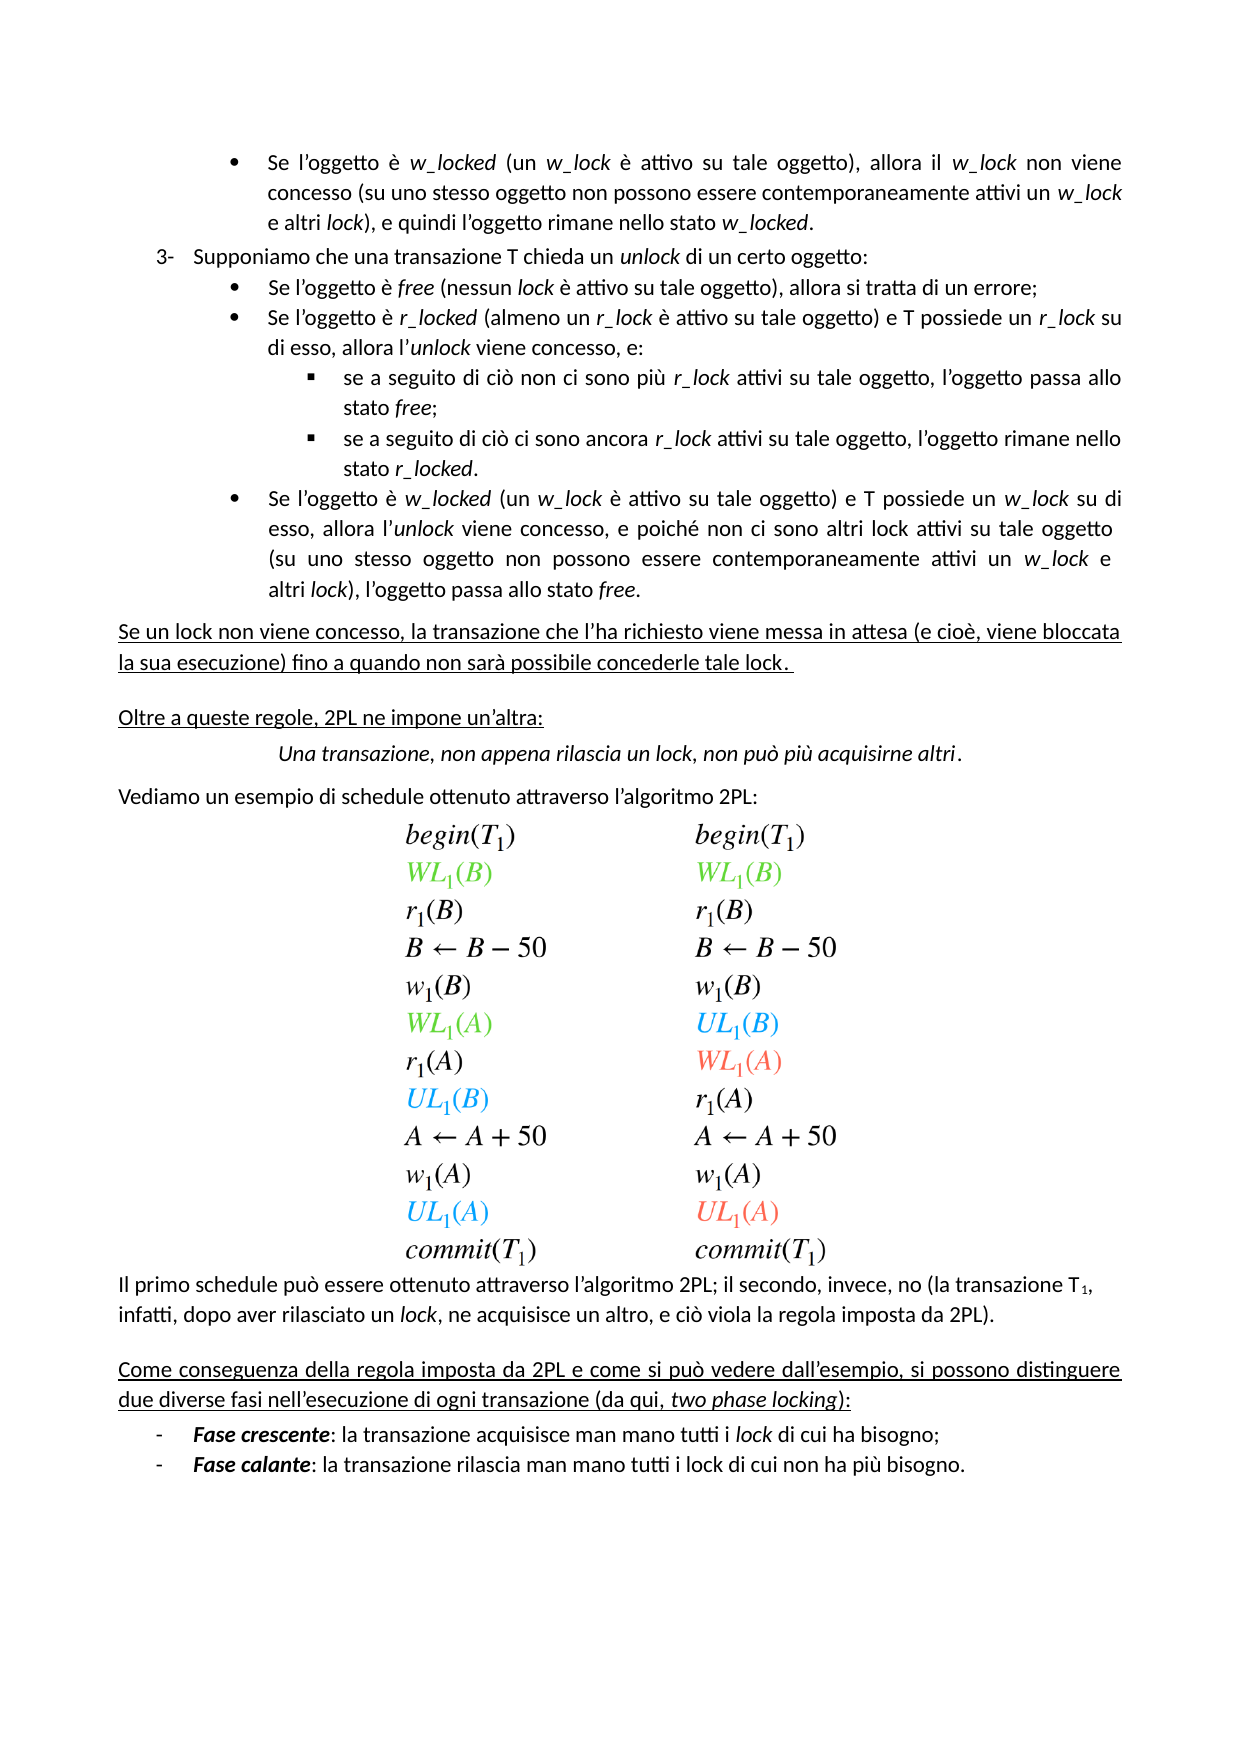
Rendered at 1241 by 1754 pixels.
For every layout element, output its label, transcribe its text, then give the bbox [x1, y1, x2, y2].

list Se l’oggetto è w_locked (un w_lock è attivo su tale oggetto), allora il w_lock non viene concesso (su uno stesso oggetto non possono essere contemporaneamente attivi un w_lock e altri lock), e quindi l’oggetto rimane nello stato w_locked. [230, 148, 1122, 236]
text Vediamo un esempio di schedule ottenuto attraverso l’algoritmo 2PL: [118, 782, 1122, 810]
text Se un lock non viene concesso, la transazione che l’ha richiesto viene messa in attesa (e cioè, viene bloccata la sua esecuzione) fino a quando non sarà possibile concederle tale lock. [118, 643, 1122, 676]
list se a seguito di ciò ci sono ancora r_lock attivi su tale oggetto, l’oggetto rimane nello stato r_locked. [306, 424, 1122, 482]
list Fase calante: la transazione rilascia man mano tutti i lock di cui non ha più bisogno. [156, 1450, 1122, 1478]
text Oltre a queste regole, 2PL ne impone un’altra: [118, 703, 1122, 731]
text Una transazione, non appena rilascia un lock, non può più acquisirne altri. [118, 739, 1122, 767]
list Supponiamo che una transazione T chieda un unlock di un certo oggetto: [156, 242, 1122, 270]
text Come conseguenza della regola imposta da 2PL e come si può vedere dall’esempio, si possono distinguere due diverse fasi nell’esecuzione di ogni transazione (da qui, two phase locking): [118, 1355, 1122, 1379]
list Fase crescente: la transazione acquisisce man mano tutti i lock di cui ha bisogno; [156, 1420, 1122, 1448]
text Se un lock non viene concesso, la transazione che l’ha richiesto viene messa in attesa (e cioè, viene bloccata la sua esecuzione) fino a quando non sarà possibile concederle tale lock. [118, 617, 1122, 642]
list Se l’oggetto è w_locked (un w_lock è attivo su tale oggetto) e T possiede un w_lock su di esso, allora l’unlock viene concesso, e poiché non ci sono altri lock attivi su tale oggetto (su uno stesso oggetto non possono essere contemporaneamente attivi un w_lock e altri lock), l’oggetto passa allo stato free. [231, 484, 1122, 603]
text Il primo schedule può essere ottenuto attraverso l’algoritmo 2PL; il secondo, invece, no (la transazione T1, infatti, dopo aver rilasciato un lock, ne acquisisce un altro, e ciò viola la regola imposta da 2PL). [118, 1270, 1122, 1328]
list Se l’oggetto è r_locked (almeno un r_lock è attivo su tale oggetto) e T possiede un r_lock su di esso, allora l’unlock viene concesso, e: [230, 303, 1122, 361]
text Come conseguenza della regola imposta da 2PL e come si può vedere dall’esempio, si possono distinguere due diverse fasi nell’esecuzione di ogni transazione (da qui, two phase locking): [118, 1381, 1122, 1413]
picture [401, 818, 839, 1268]
list Se l’oggetto è free (nessun lock è attivo su tale oggetto), allora si tratta di un errore; [231, 273, 1122, 301]
list se a seguito di ciò non ci sono più r_lock attivi su tale oggetto, l’oggetto passa allo stato free; [306, 363, 1122, 421]
